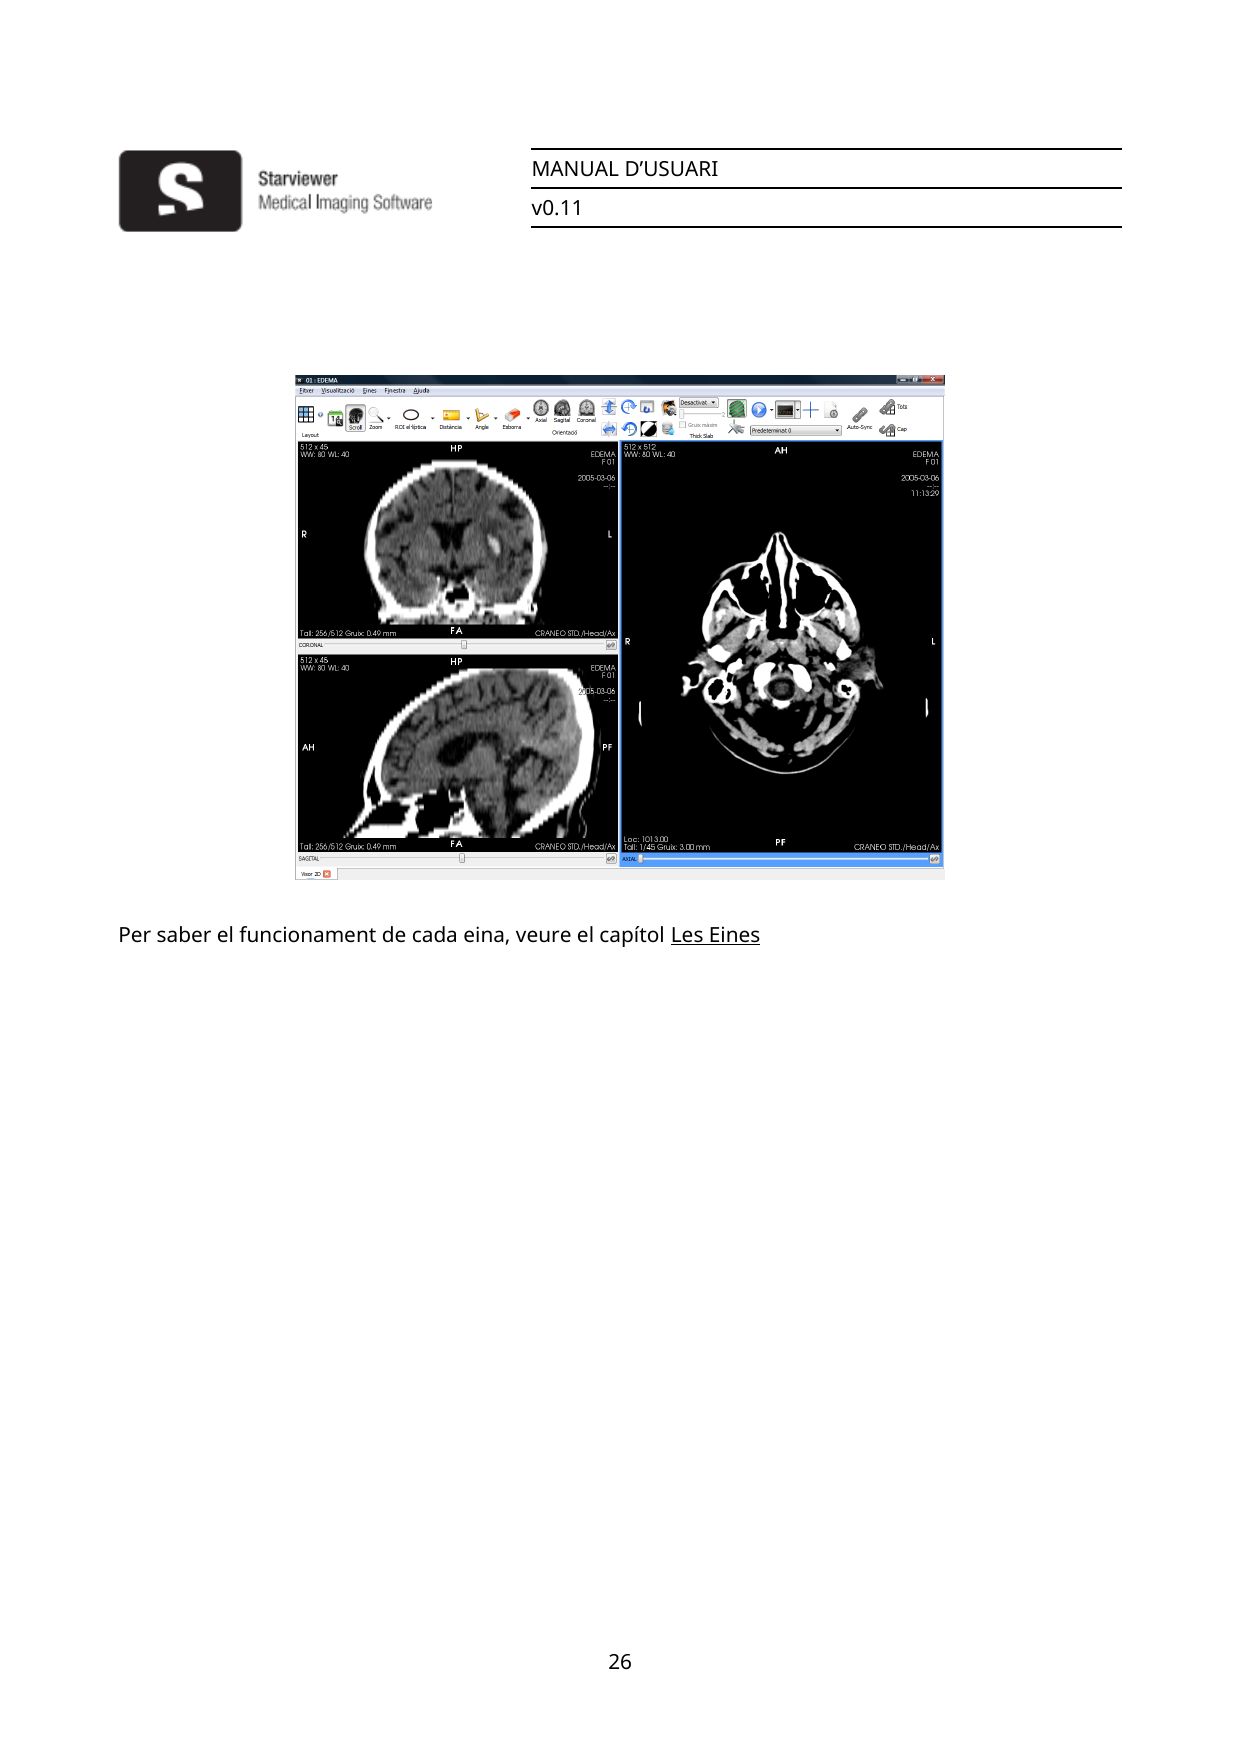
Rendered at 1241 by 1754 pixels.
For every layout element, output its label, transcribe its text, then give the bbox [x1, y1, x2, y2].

text Per saber el funcionament de cada eina, veure el capítol Les Eines [118, 920, 1122, 948]
picture [295, 375, 945, 880]
